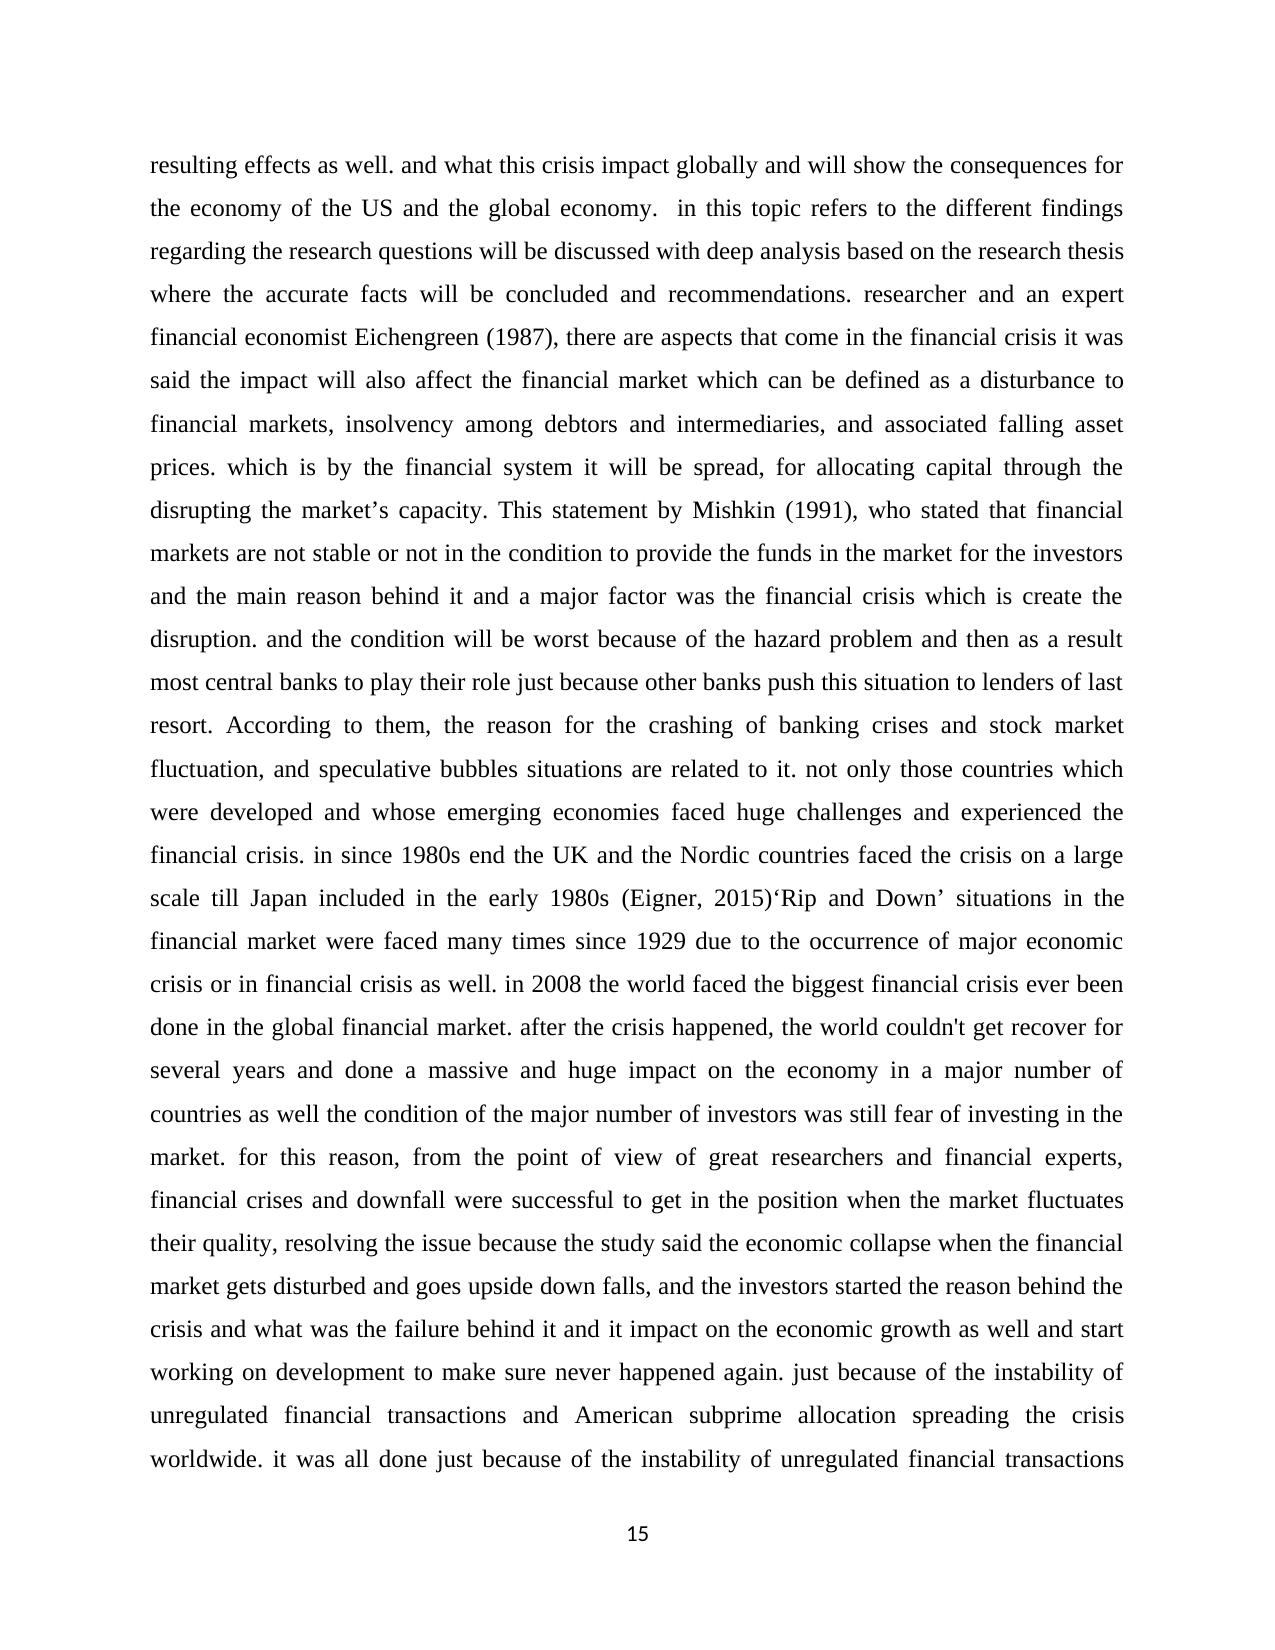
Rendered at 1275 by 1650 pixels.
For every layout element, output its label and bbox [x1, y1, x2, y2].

text [150, 150, 1125, 1472]
